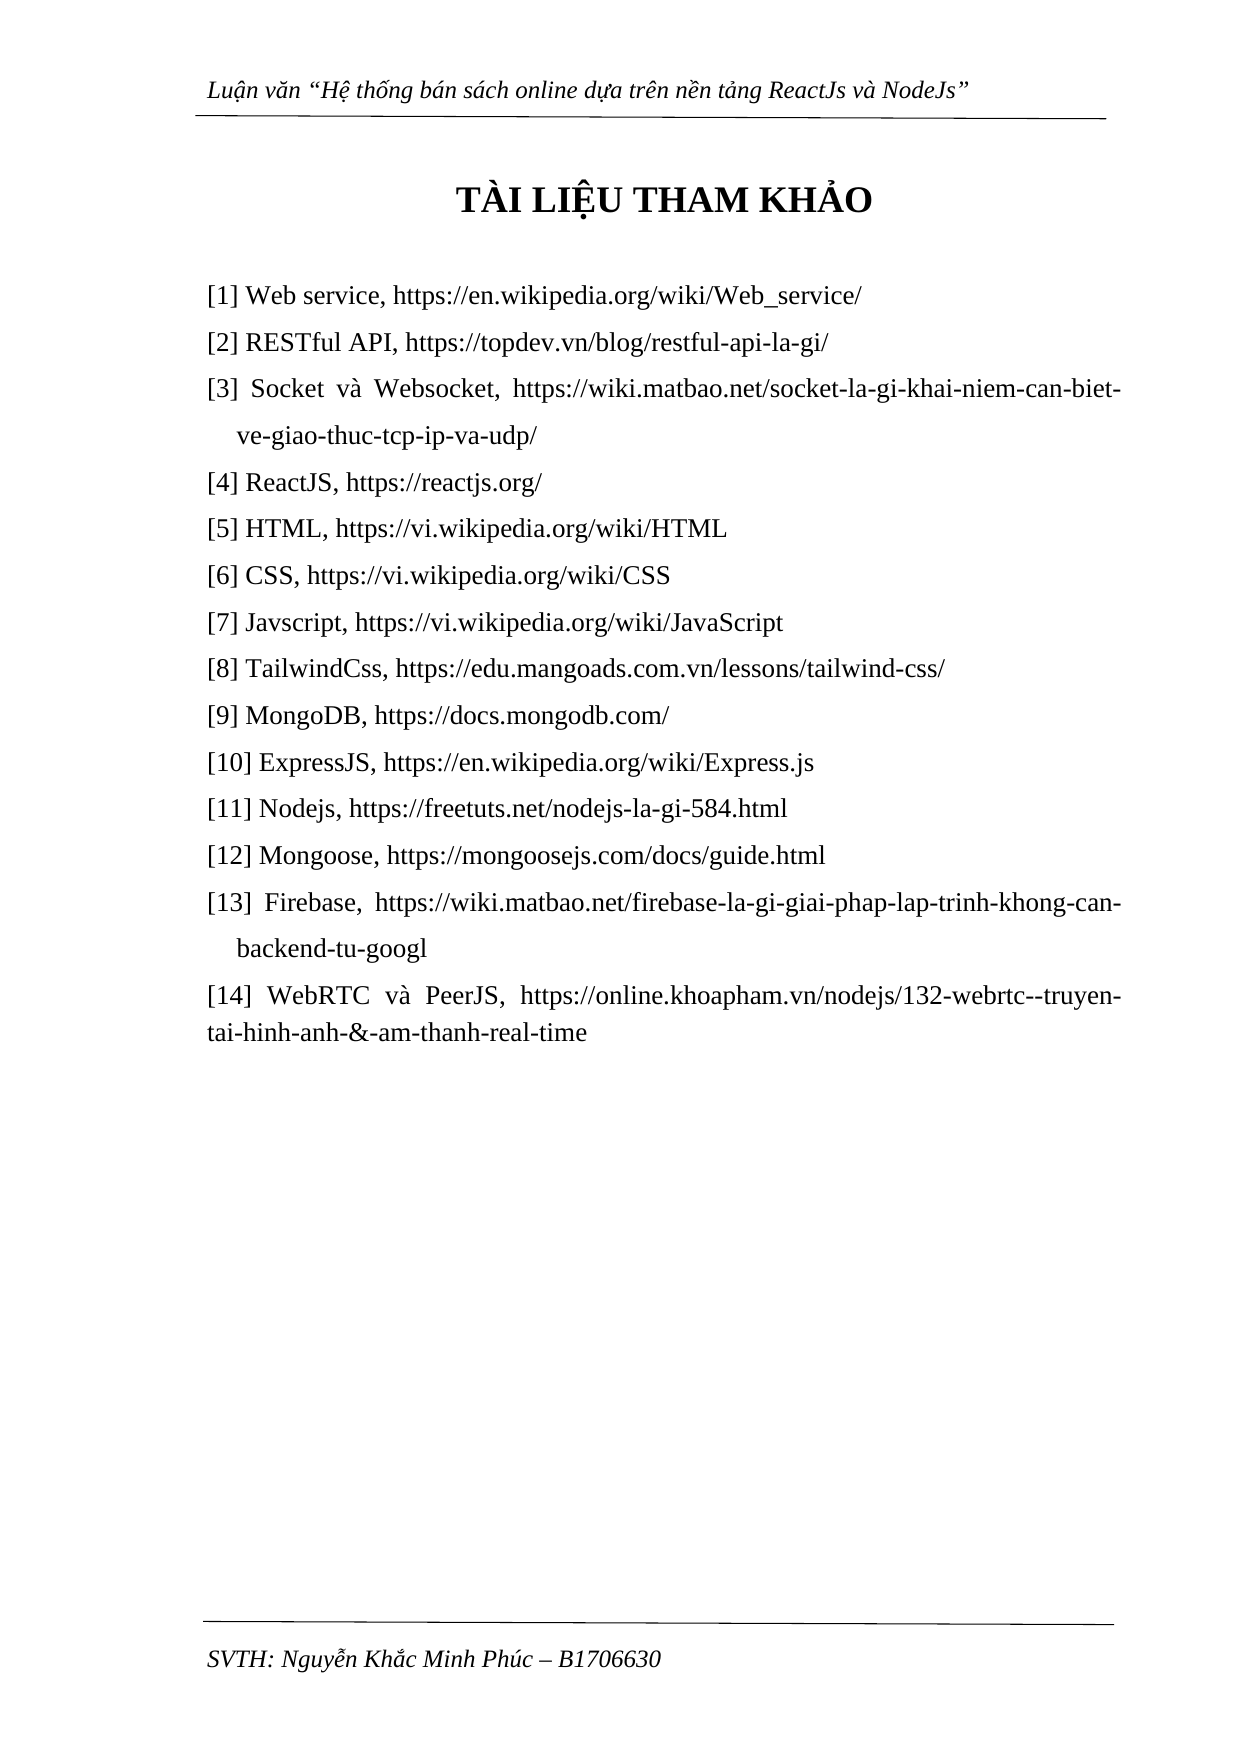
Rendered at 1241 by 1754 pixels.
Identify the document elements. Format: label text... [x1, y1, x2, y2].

subtitle TÀI LIỆU THAM KHẢO [207, 177, 1122, 220]
